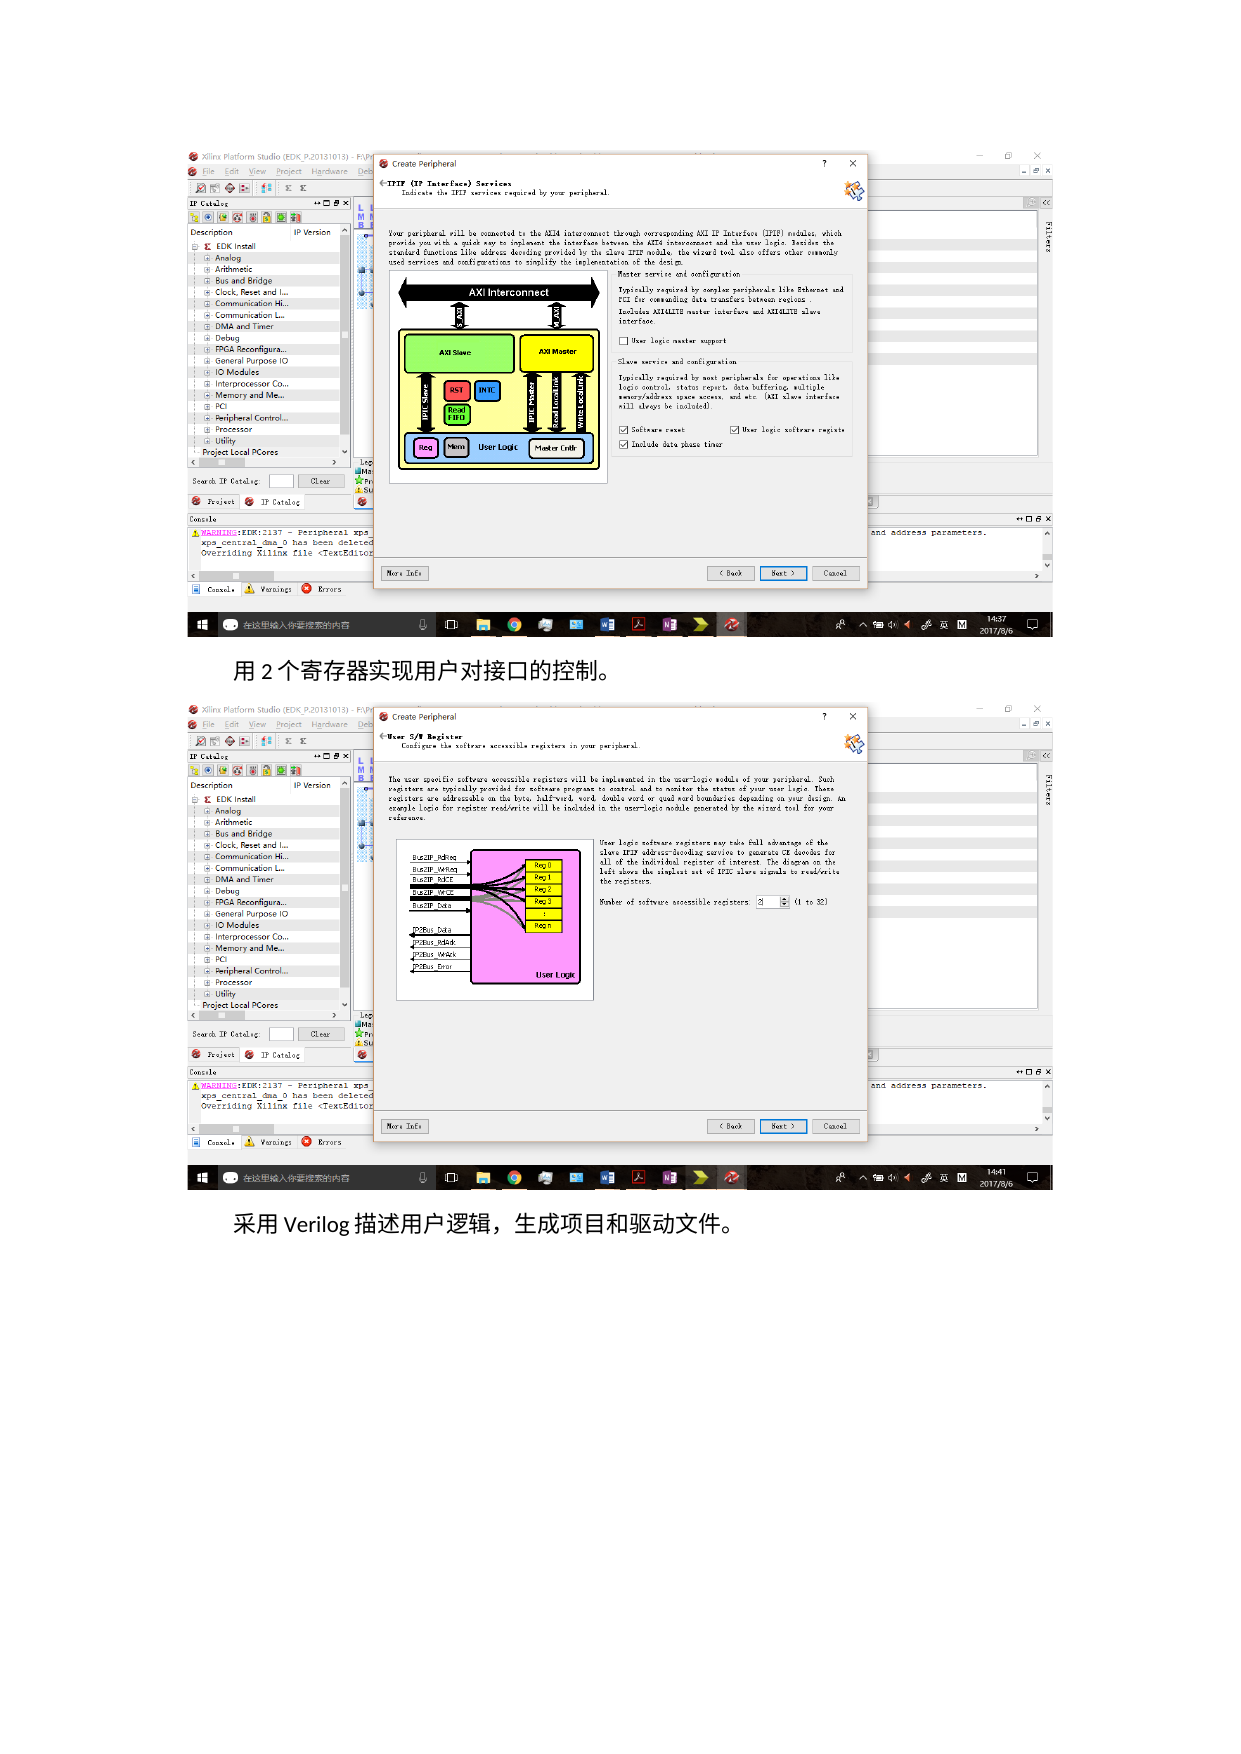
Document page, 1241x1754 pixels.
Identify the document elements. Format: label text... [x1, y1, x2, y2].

picture [187, 702, 1053, 1190]
text 用2个寄存器实现用户对接口的控制。 [187, 653, 1053, 686]
picture [187, 150, 1053, 637]
text 采用Verilog描述用户逻辑，生成项目和驱动文件。 [187, 1206, 1053, 1239]
